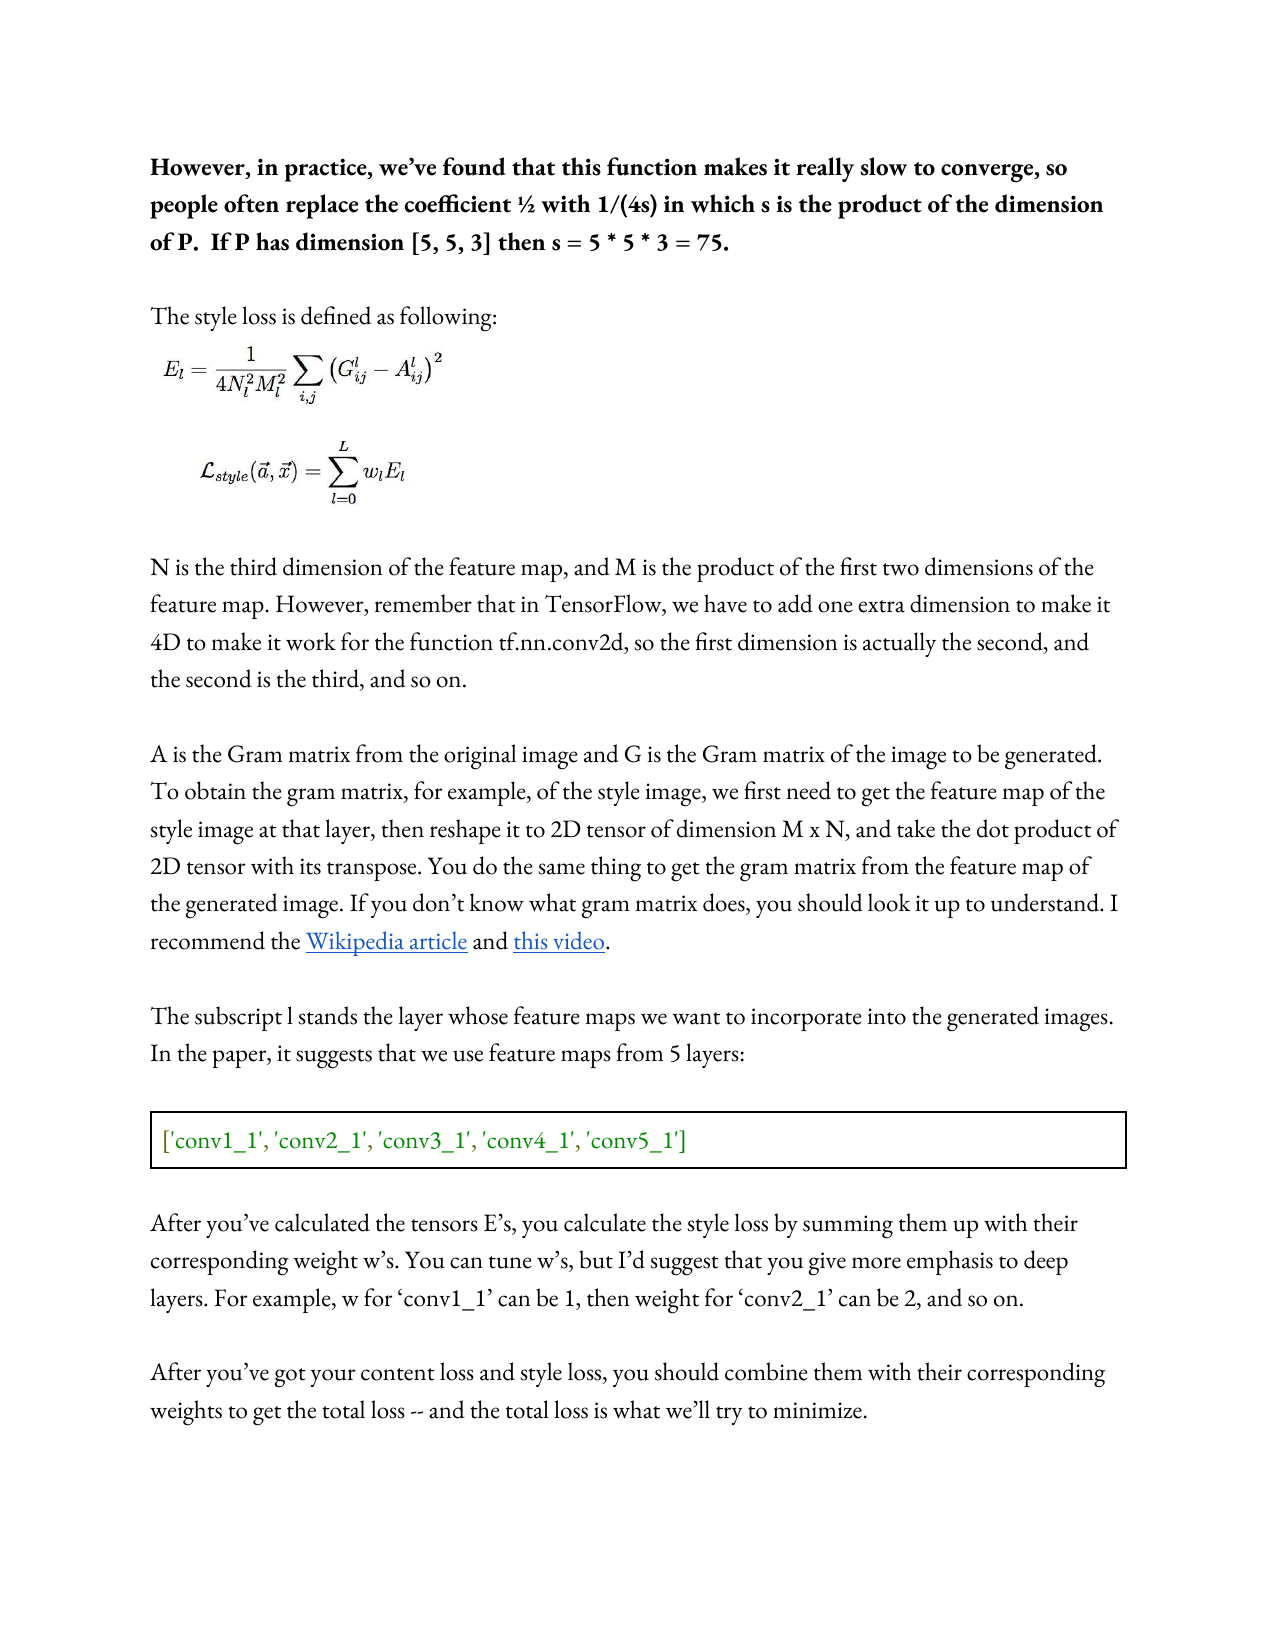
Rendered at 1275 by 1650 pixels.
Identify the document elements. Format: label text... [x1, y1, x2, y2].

text However, in practice, we’ve found that this function makes it really slow to converge, so people often replace the coefficient ½ with 1/(4s) in which s is the product of the dimension of P. If P has dimension [5, 5, 3] then s = 5 * 5 * 3 = 75. [150, 150, 1125, 257]
text After you’ve got your content loss and style loss, you should combine them with their corresponding weights to get the total loss -- and the total loss is what we’ll try to minimize. [150, 1356, 1125, 1426]
text A is the Gram matrix from the original image and G is the Gram matrix of the image to be generated. To obtain the gram matrix, for example, of the style image, we first need to get the feature map of the style image at that layer, then reshape it to 2D tensor of dimension M x N, and take the dot product of 2D tensor with its transpose. You do the same thing to get the gram matrix from the feature map of the generated image. If you don’t know what gram matrix does, you should look it up to understand. I recommend the Wikipedia article and this video. [150, 737, 1125, 957]
text The style loss is defined as following: [150, 299, 1125, 332]
table_header ['conv1_1', 'conv2_1', 'conv3_1', 'conv4_1', 'conv5_1'] [152, 1113, 1125, 1167]
picture [150, 337, 450, 508]
text After you’ve calculated the tensors E’s, you calculate the style loss by summing them up with their corresponding weight w’s. You can tune w’s, but I’d suggest that you give more emphasis to deep layers. For example, w for ‘conv1_1’ can be 1, then weight for ‘conv2_1’ can be 2, and so on. [150, 1206, 1125, 1313]
text The subscript l stands the layer whose feature maps we want to incorporate into the generated images. In the paper, it suggests that we use feature maps from 5 layers: [150, 999, 1125, 1069]
text N is the third dimension of the feature map, and M is the product of the first two dimensions of the feature map. However, remember that in TensorFlow, we have to add one extra dimension to make it 4D to make it work for the function tf.nn.conv2d, so the first dimension is actually the second, and the second is the third, and so on. [150, 550, 1125, 695]
